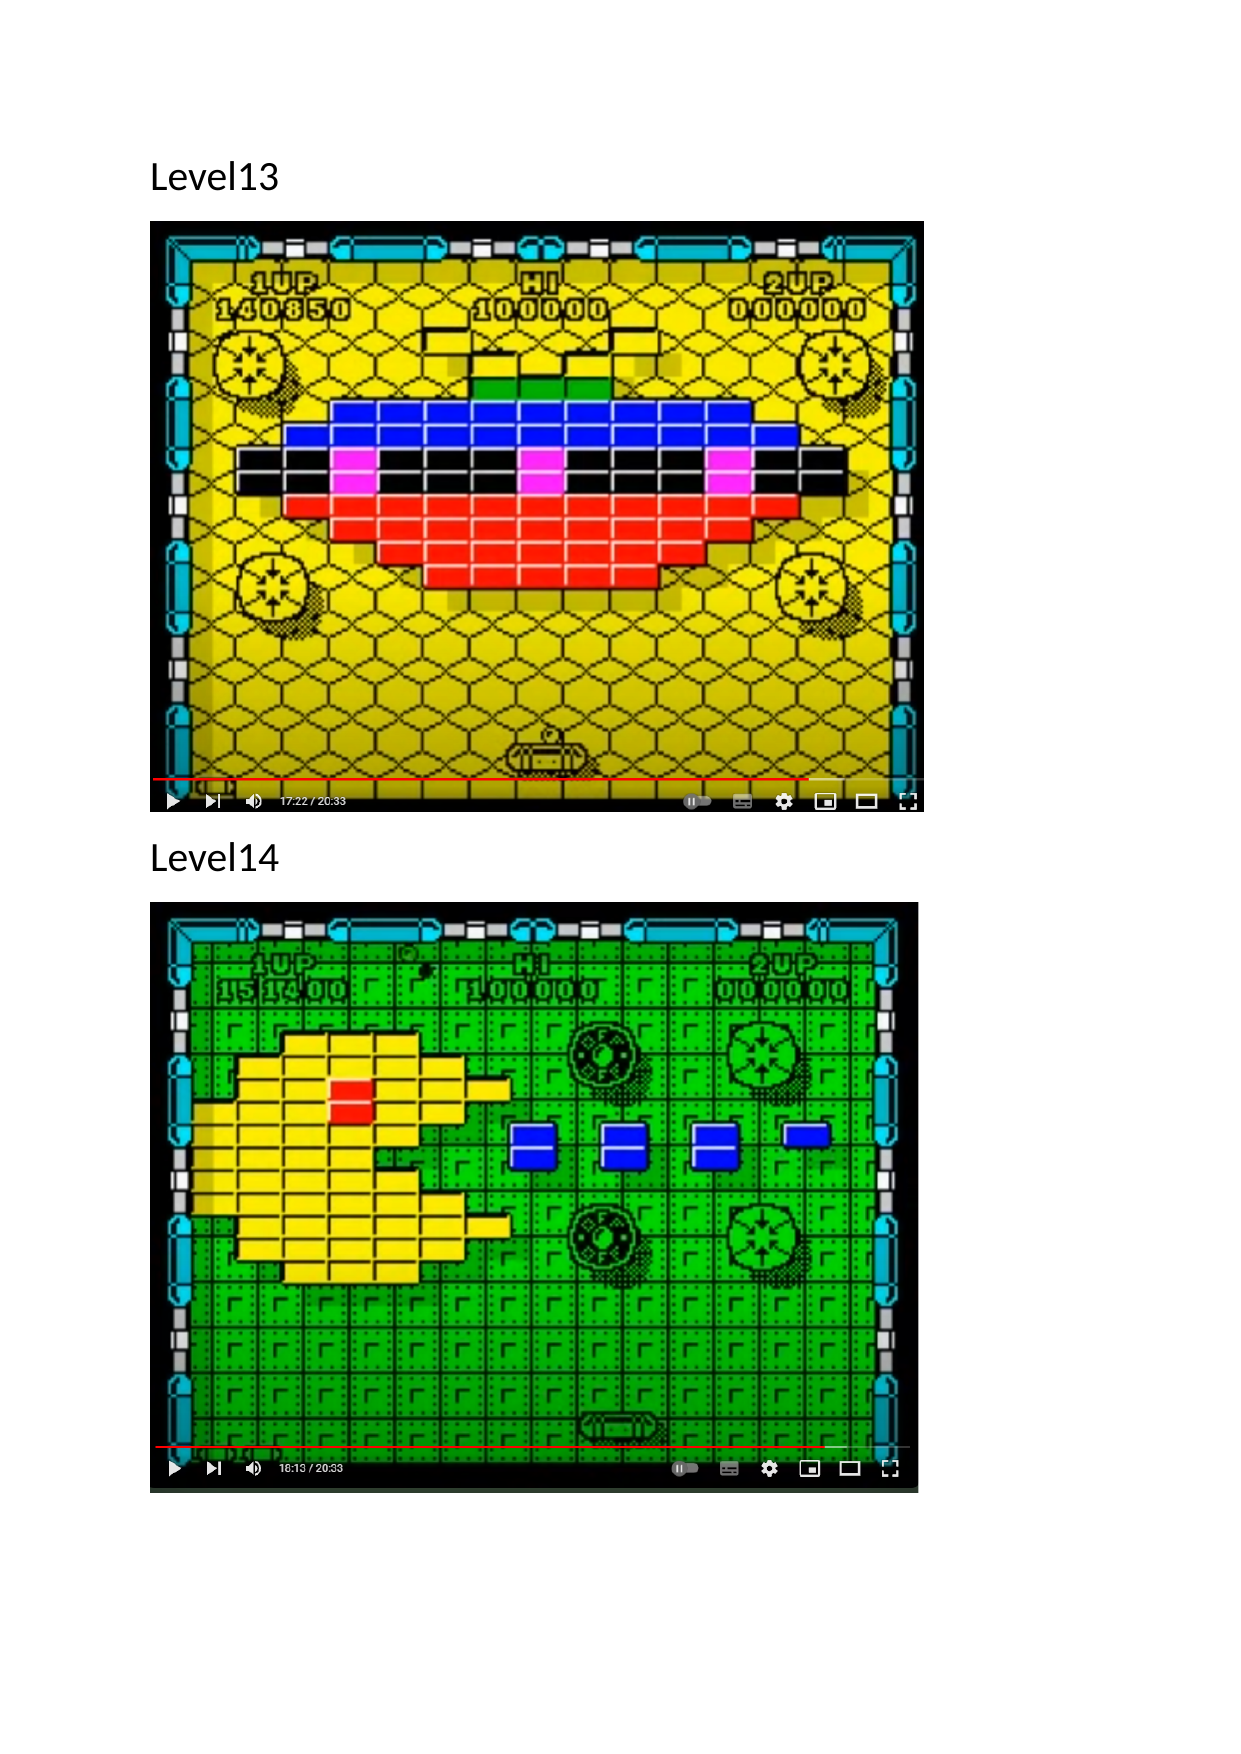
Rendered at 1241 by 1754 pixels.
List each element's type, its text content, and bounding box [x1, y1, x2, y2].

text Level13 [150, 150, 1090, 201]
text Level14 [150, 831, 1090, 882]
picture [150, 221, 924, 812]
picture [150, 902, 919, 1493]
